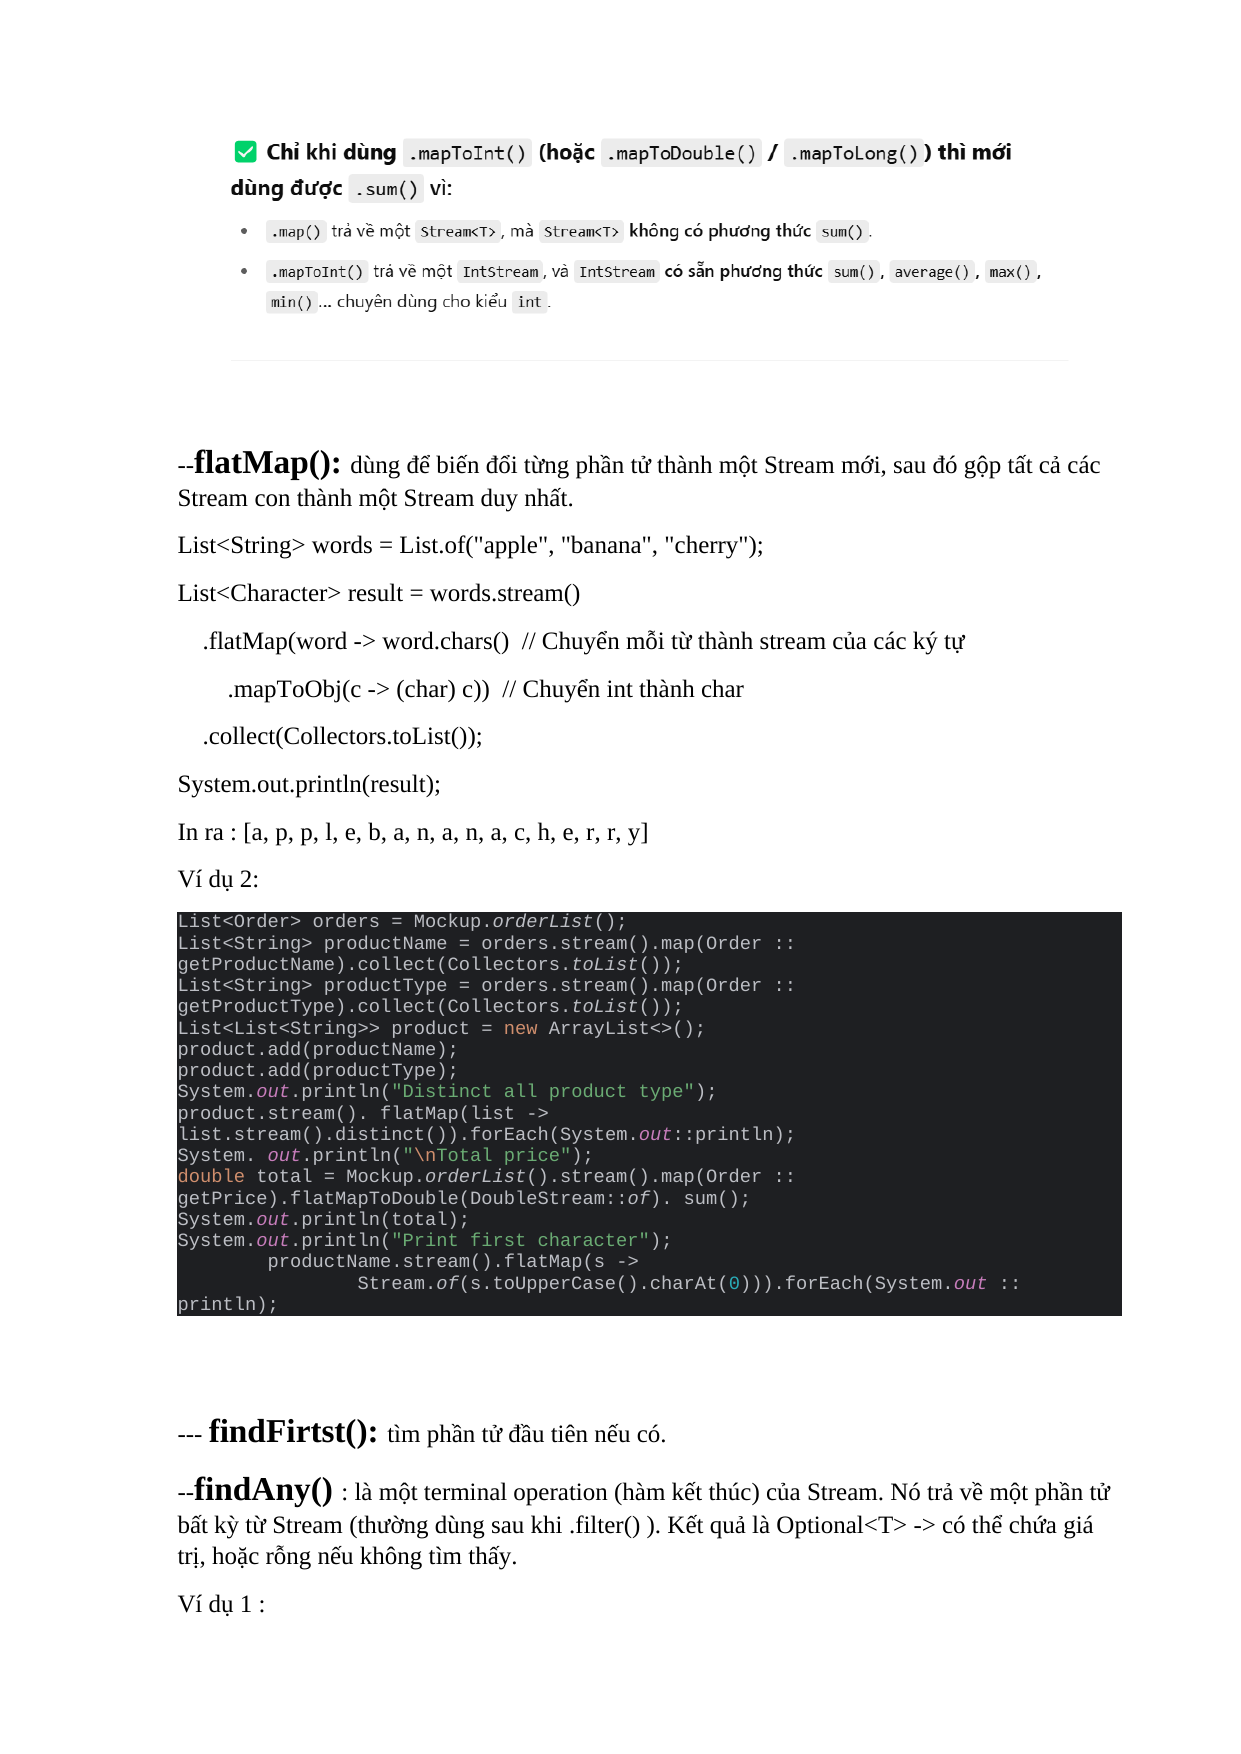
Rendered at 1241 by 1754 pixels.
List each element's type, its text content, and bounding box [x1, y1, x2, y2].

text System.out.println(result); [177, 769, 1122, 798]
text Ví dụ 2: [177, 864, 1122, 893]
text .flatMap(word -> word.chars() // Chuyển mỗi từ thành stream của các ký tự [177, 626, 1122, 655]
text List<Order> orders = Mockup.orderList(); List<String> productName = orders.stream().map(Order :: getProductName).collect(Collectors.toList()); List<String> productType = orders.stream().map(Order :: getProductType).collect(Collectors.toList()); List<List<String>> product = new ArrayList<>(); product.add(productName); product.add(productType); System.out.println("Distinct all product type"); product.stream(). flatMap(list -> list.stream().distinct()).forEach(System.out::println); System. out.println("\nTotal price"); double total = Mockup.orderList().stream().map(Order :: getPrice).flatMapToDouble(DoubleStream::of). sum(); System.out.println(total); System.out.println("Print first character"); productName.stream().flatMap(s -> Stream.of(s.toUpperCase().charAt(0))).forEach(System.out :: println); [177, 912, 1122, 1316]
text .collect(Collectors.toList()); [177, 721, 1122, 750]
text List<Character> result = words.stream() [177, 578, 1122, 607]
picture [177, 118, 1123, 376]
text --findAny() : là một terminal operation (hàm kết thúc) của Stream. Nó trả về một phần tử bất kỳ từ Stream (thường dùng sau khi .filter() ). Kết quả là Optional<T> -> có thể chứa giá trị, hoặc rỗng nếu không tìm thấy. [177, 1469, 1122, 1570]
text --- findFirtst(): tìm phần tử đầu tiên nếu có. [177, 1411, 1122, 1450]
text In ra : [a, p, p, l, e, b, a, n, a, n, a, c, h, e, r, r, y] [177, 817, 1122, 846]
text --flatMap(): dùng để biến đổi từng phần tử thành một Stream mới, sau đó gộp tất cả các Stream con thành một Stream duy nhất. [177, 442, 1122, 512]
text List<String> words = List.of("apple", "banana", "cherry"); [177, 531, 1122, 559]
text .mapToObj(c -> (char) c)) // Chuyển int thành char [177, 674, 1122, 702]
text Ví dụ 1 : [177, 1589, 1122, 1618]
